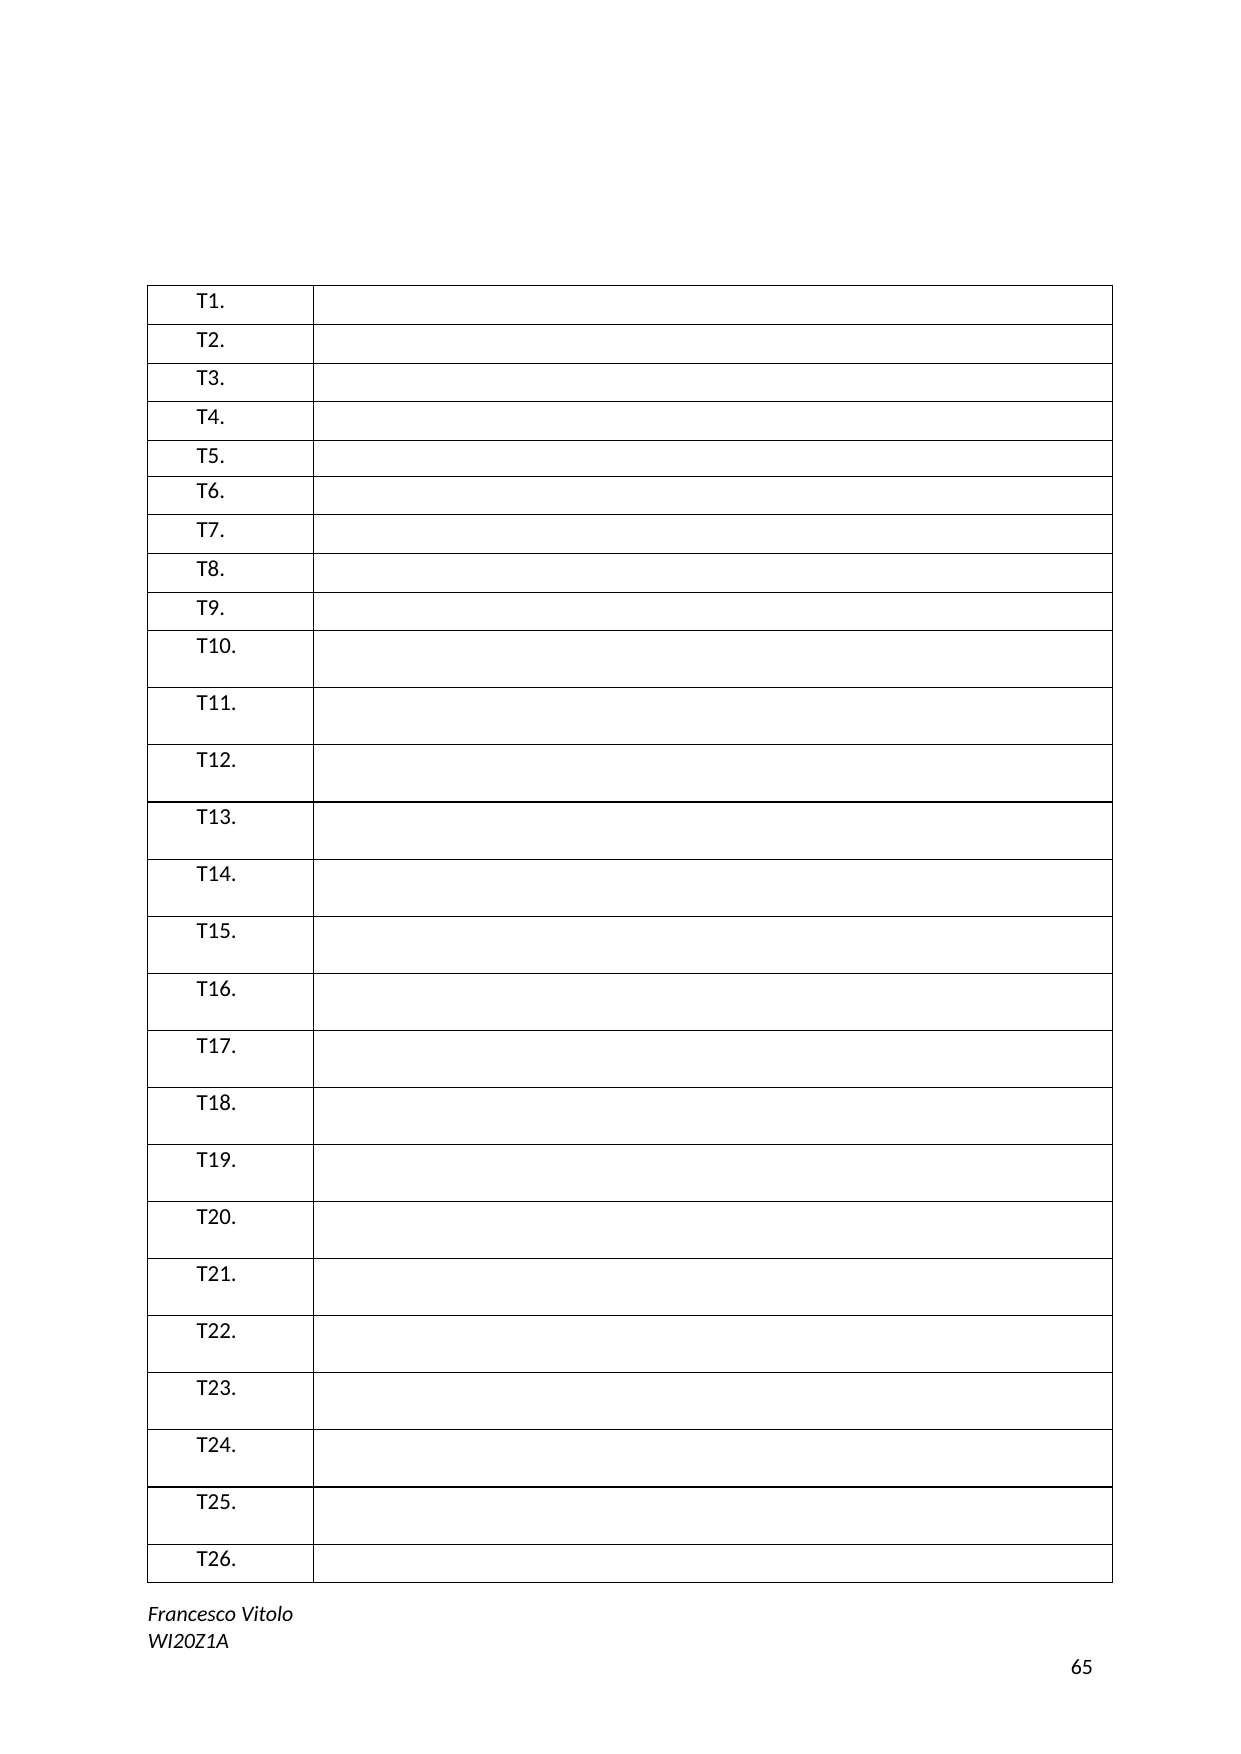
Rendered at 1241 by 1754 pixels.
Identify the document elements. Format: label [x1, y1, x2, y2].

table_cell [148, 1202, 313, 1258]
table_cell [148, 1373, 313, 1429]
table_cell [148, 1488, 313, 1543]
table_cell [314, 1202, 1112, 1258]
table_cell [314, 688, 1112, 744]
table_cell [314, 477, 1112, 514]
table_cell [148, 402, 313, 440]
table_cell [314, 1316, 1112, 1372]
table_cell [314, 1259, 1112, 1315]
table_cell [148, 515, 313, 553]
table_cell [314, 1373, 1112, 1429]
table_cell [148, 974, 313, 1030]
table_cell [148, 745, 313, 801]
table_cell [314, 1088, 1112, 1144]
table_cell [148, 1145, 313, 1201]
table_cell [314, 1545, 1112, 1582]
table_cell [314, 325, 1112, 362]
table_header [148, 286, 313, 324]
table_cell [148, 325, 313, 362]
table_cell [314, 631, 1112, 687]
table_cell [148, 1316, 313, 1372]
table_cell [314, 402, 1112, 440]
table_cell [148, 860, 313, 916]
table_cell [314, 441, 1112, 476]
table_cell [148, 1031, 313, 1087]
table_cell [314, 745, 1112, 801]
table_cell [314, 1430, 1112, 1486]
table_cell [148, 1088, 313, 1144]
table_cell [314, 554, 1112, 592]
table_header [314, 286, 1112, 324]
table_cell [148, 1430, 313, 1486]
table_cell [148, 477, 313, 514]
table_cell [148, 554, 313, 592]
table_cell [148, 364, 313, 401]
table_cell [148, 803, 313, 858]
table_cell [148, 1259, 313, 1315]
table_cell [148, 688, 313, 744]
table_cell [148, 917, 313, 973]
table_cell [314, 974, 1112, 1030]
table_cell [314, 1031, 1112, 1087]
table_cell [314, 917, 1112, 973]
table_cell [314, 593, 1112, 630]
table_cell [314, 803, 1112, 858]
table_cell [148, 593, 313, 630]
table_cell [148, 1545, 313, 1582]
table_cell [148, 441, 313, 476]
table_cell [314, 364, 1112, 401]
table_cell [314, 515, 1112, 553]
table_cell [314, 1145, 1112, 1201]
table_cell [314, 1488, 1112, 1543]
table_cell [314, 860, 1112, 916]
table_cell [148, 631, 313, 687]
